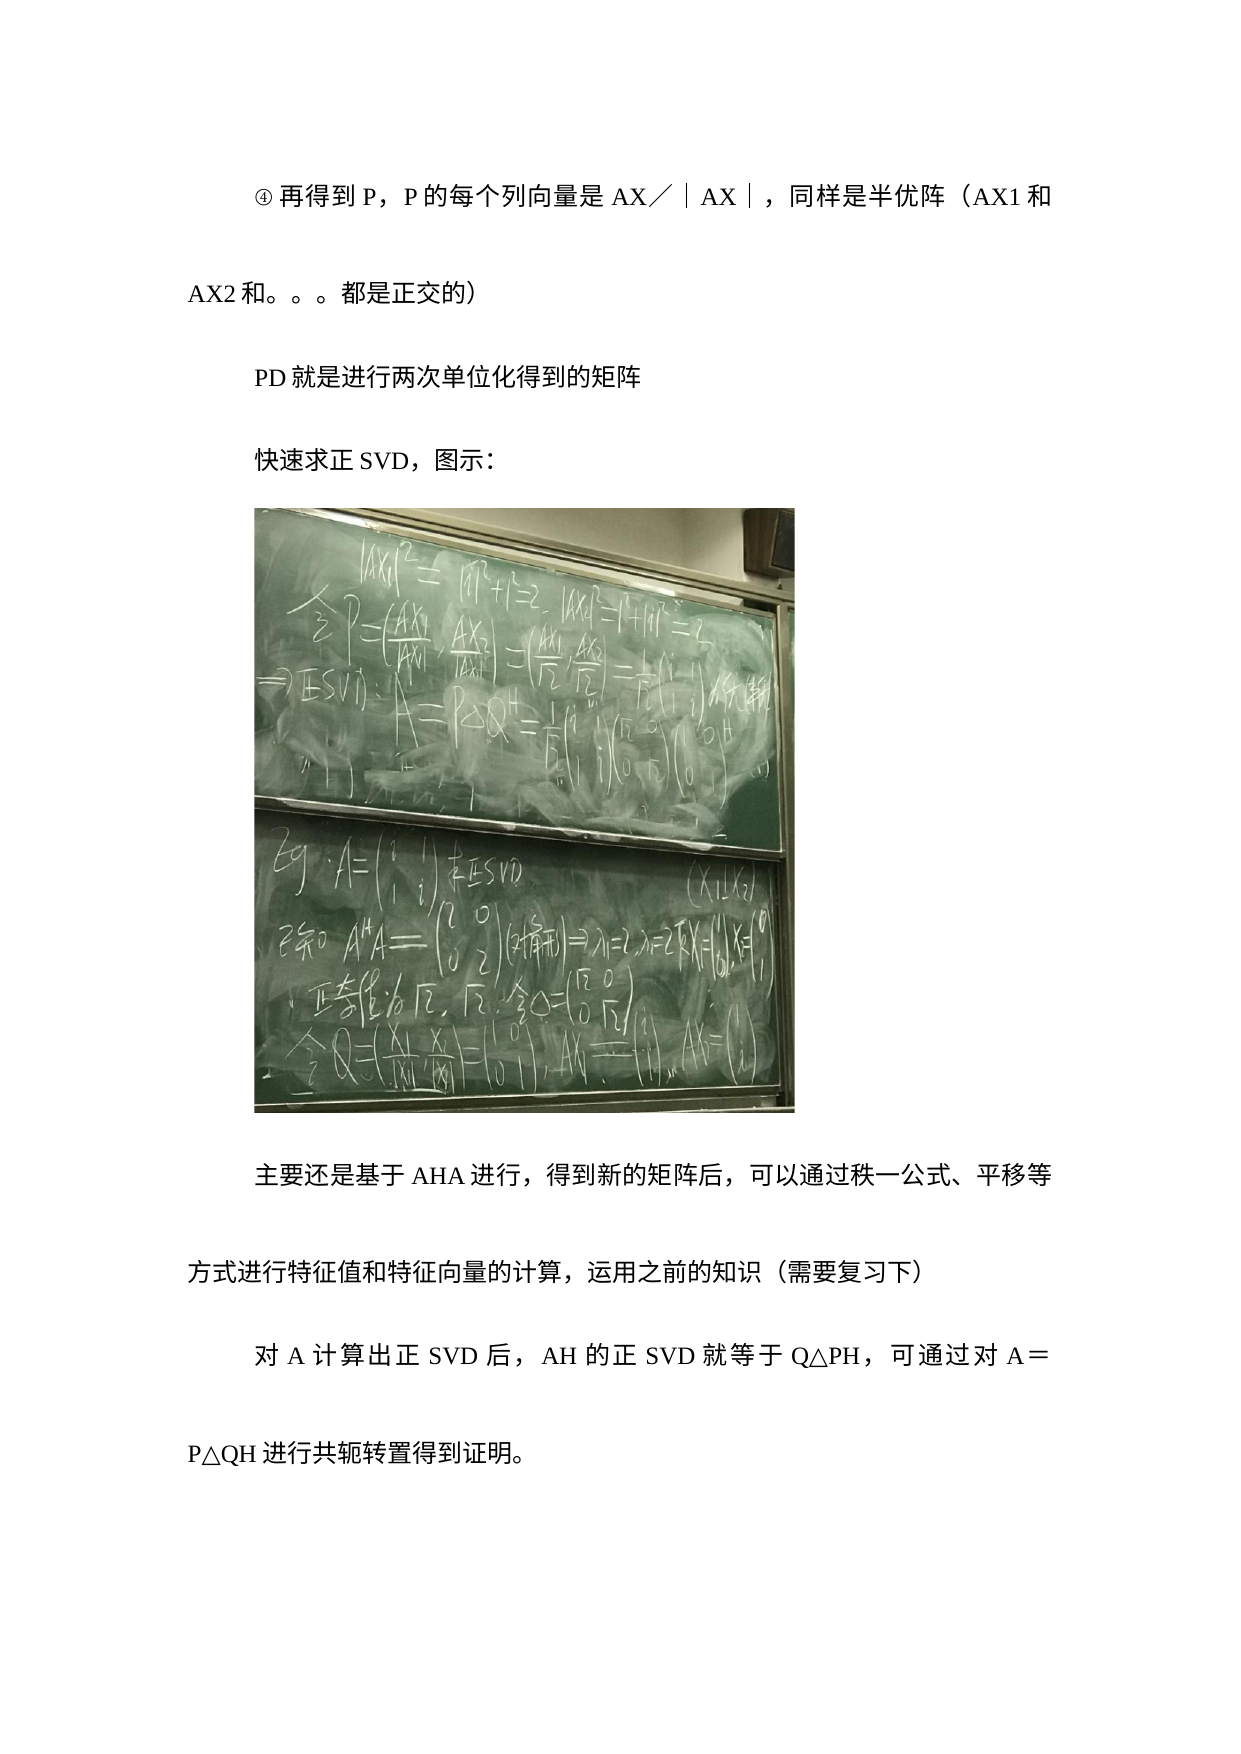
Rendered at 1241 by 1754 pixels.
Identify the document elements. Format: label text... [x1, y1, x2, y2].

picture [254, 508, 795, 1113]
text PD就是进行两次单位化得到的矩阵 [187, 343, 1053, 408]
text ④再得到P，P的每个列向量是AX／｜AX｜，同样是半优阵（AX1和AX2和。。。都是正交的） [187, 162, 1053, 324]
text 快速求正SVD，图示： [187, 426, 1053, 491]
text 主要还是基于AHA进行，得到新的矩阵后，可以通过秩一公式、平移等方式进行特征值和特征向量的计算，运用之前的知识（需要复习下） [187, 1141, 1053, 1303]
text 对A计算出正SVD后，AH的正SVD就等于Q△PH，可通过对A＝P△QH进行共轭转置得到证明。 [187, 1321, 1053, 1484]
